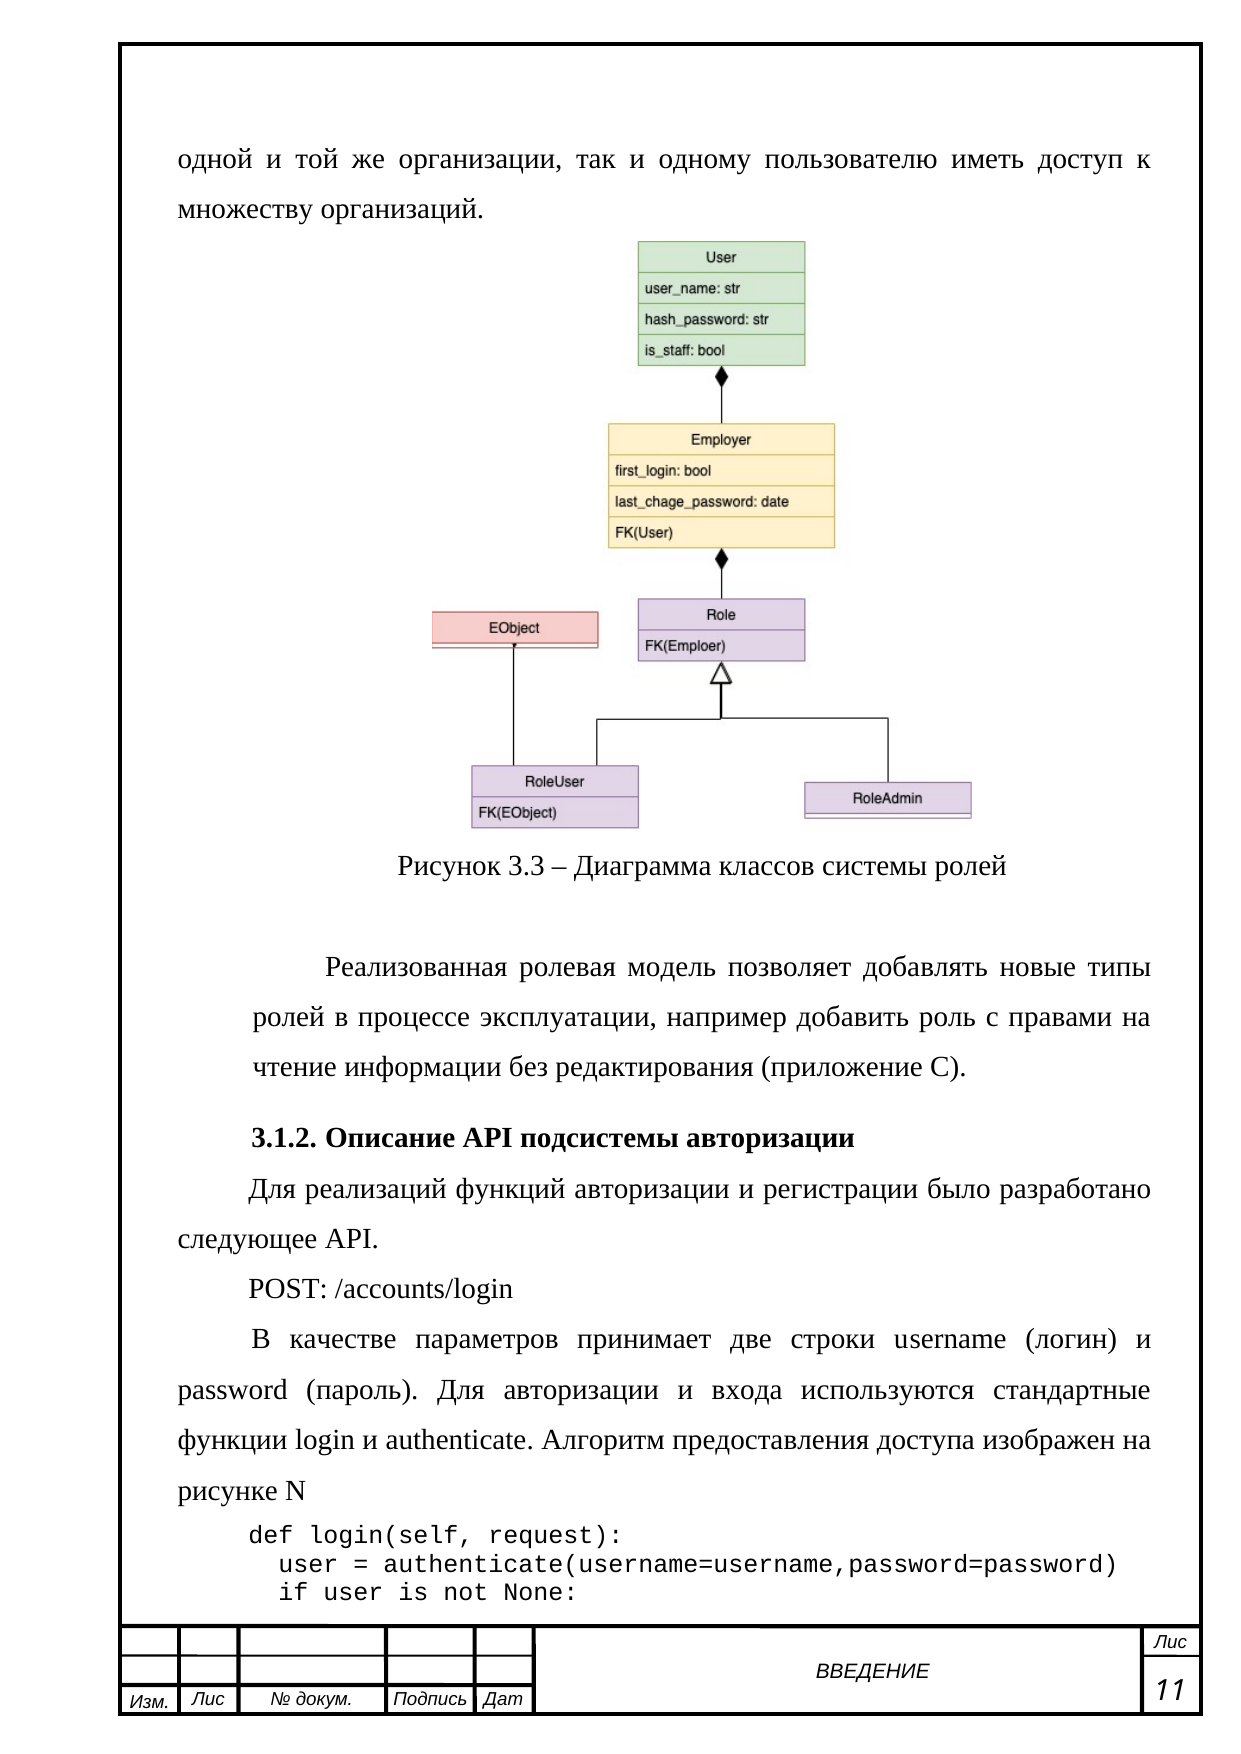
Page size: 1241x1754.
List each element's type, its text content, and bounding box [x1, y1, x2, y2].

subtitle Описание API подсистемы авторизации [177, 1120, 1152, 1154]
text В качестве параметров принимает две строки username (логин) и password (пароль). Для авторизации и входа используются стандартные функции login и authenticate. Алгоритм предоставления доступа изображен на рисунке N [177, 1322, 1152, 1506]
picture [432, 241, 972, 832]
text Рисунок 3.3 – Диаграмма классов системы ролей [252, 848, 1152, 882]
text POST: /accounts/login [177, 1271, 1152, 1305]
text def login(self, request): [177, 1523, 1152, 1551]
text Для реализаций функций авторизации и регистрации было разработано следующее API. [177, 1171, 1152, 1254]
text if user is not None: [177, 1579, 1152, 1608]
text Реализованная ролевая модель позволяет добавлять новые типы ролей в процессе эксплуатации, например добавить роль с правами на чтение информации без редактирования (приложение C). [252, 949, 1152, 1083]
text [177, 141, 1152, 225]
text user = authenticate(username=username,password=password) [177, 1551, 1152, 1579]
